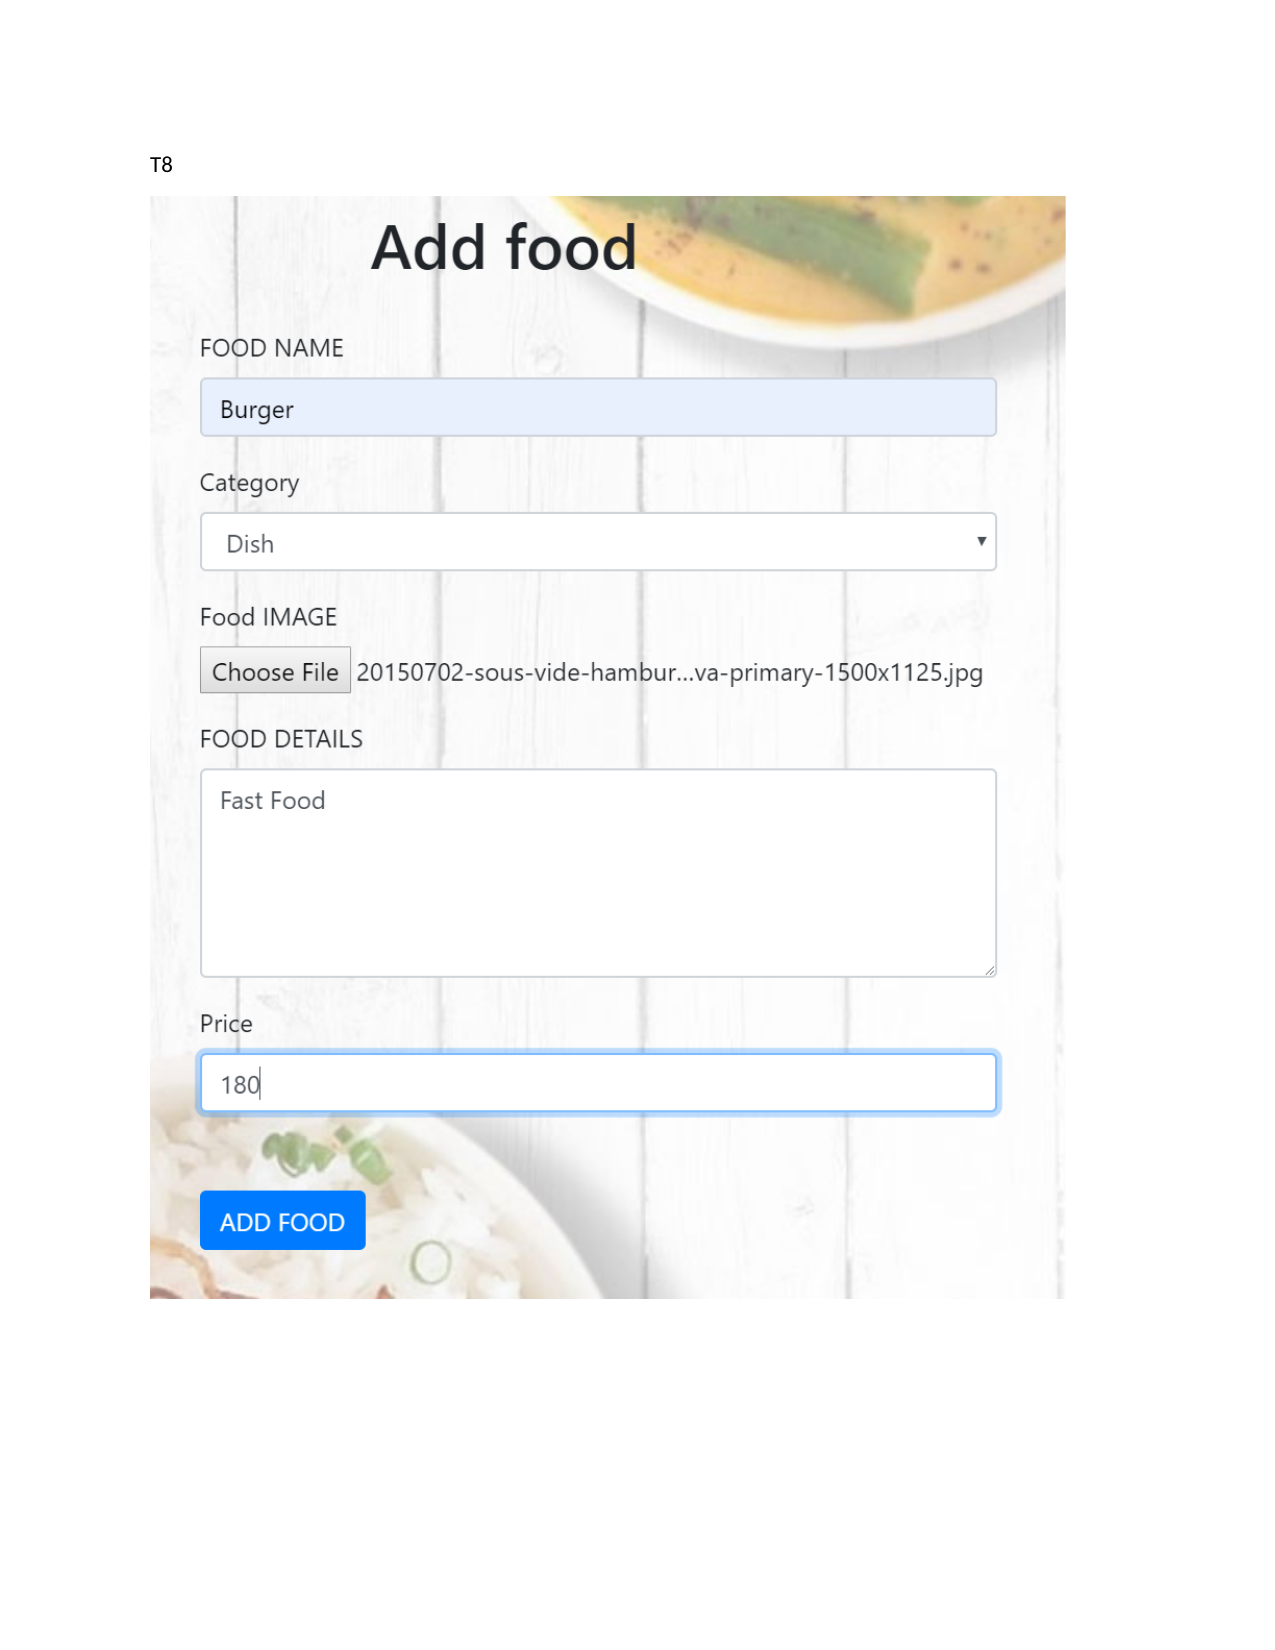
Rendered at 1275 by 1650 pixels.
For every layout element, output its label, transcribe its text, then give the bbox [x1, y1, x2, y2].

picture [150, 196, 1066, 1299]
text T8 [150, 150, 1125, 178]
